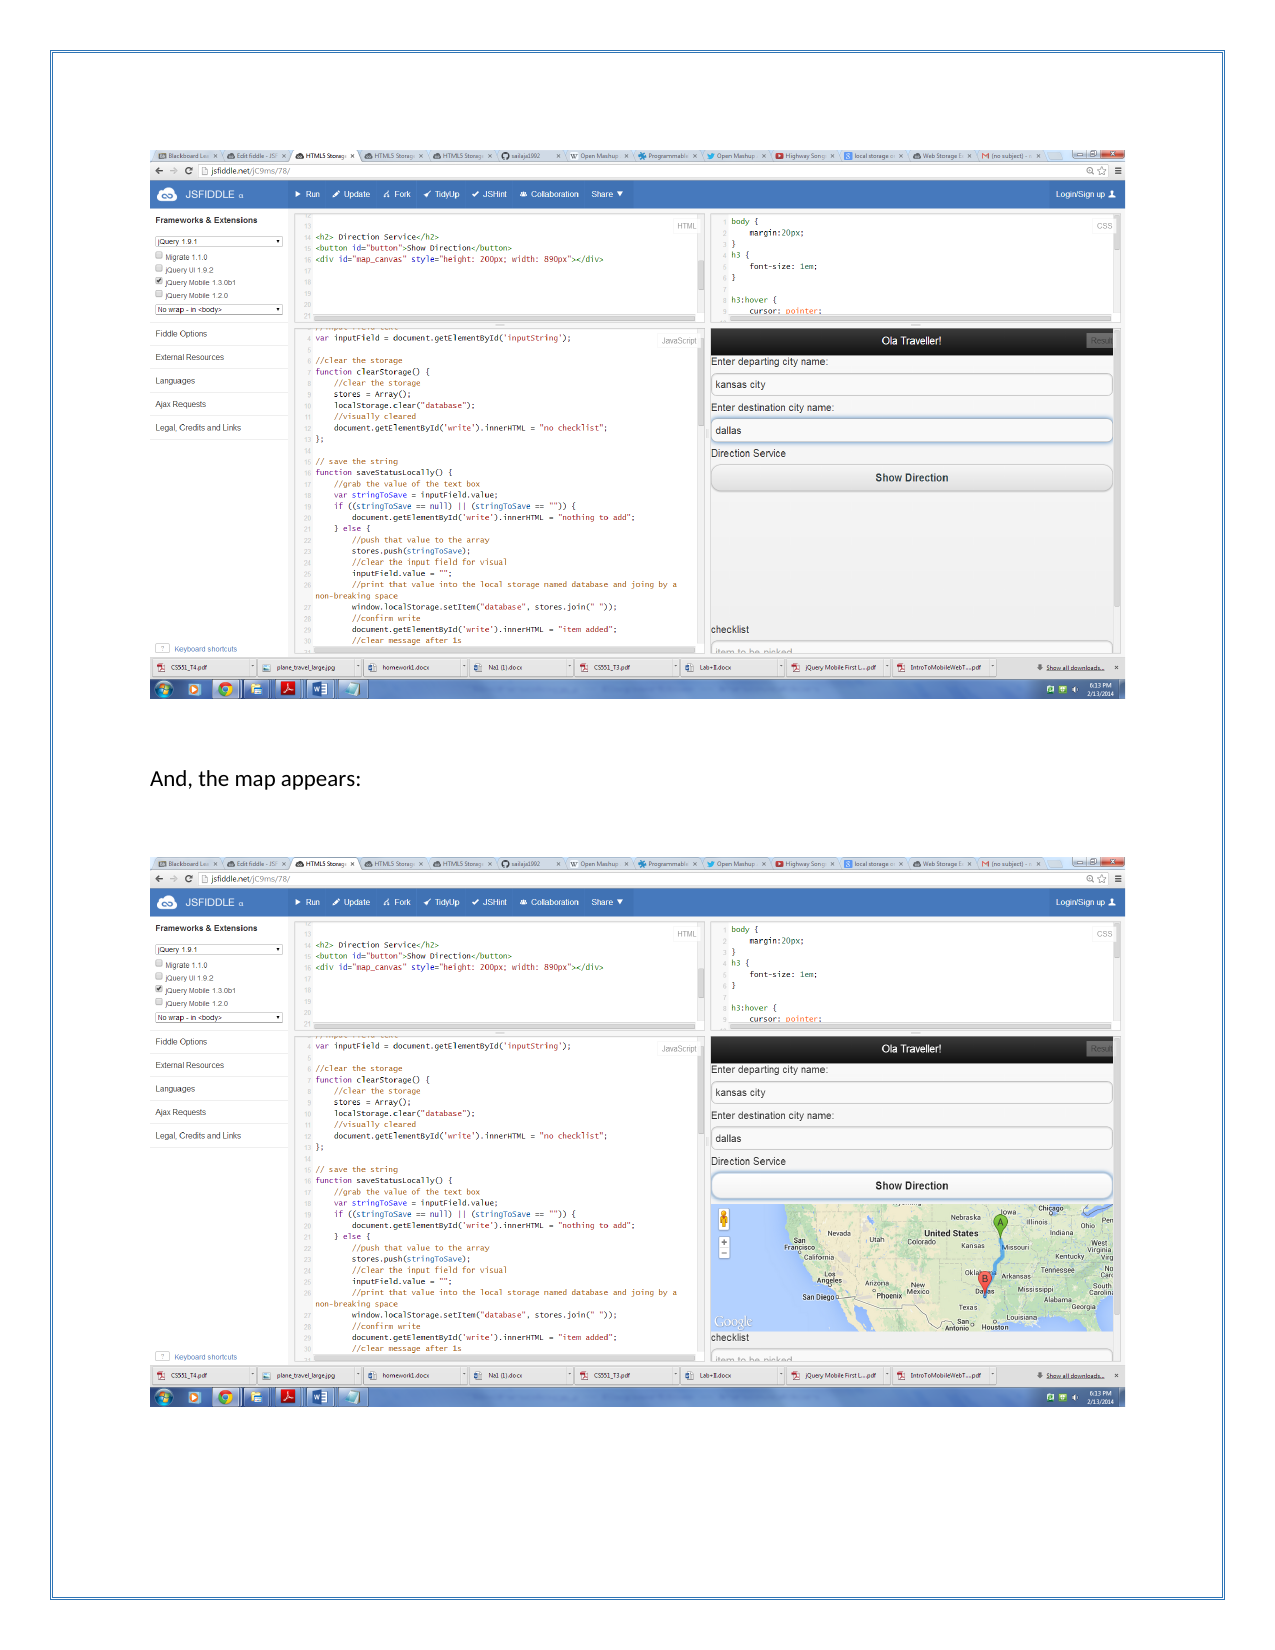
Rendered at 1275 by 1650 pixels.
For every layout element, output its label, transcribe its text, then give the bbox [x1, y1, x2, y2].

picture [150, 150, 1125, 699]
text And, the map appears: [150, 764, 1125, 792]
picture [150, 857, 1125, 1407]
